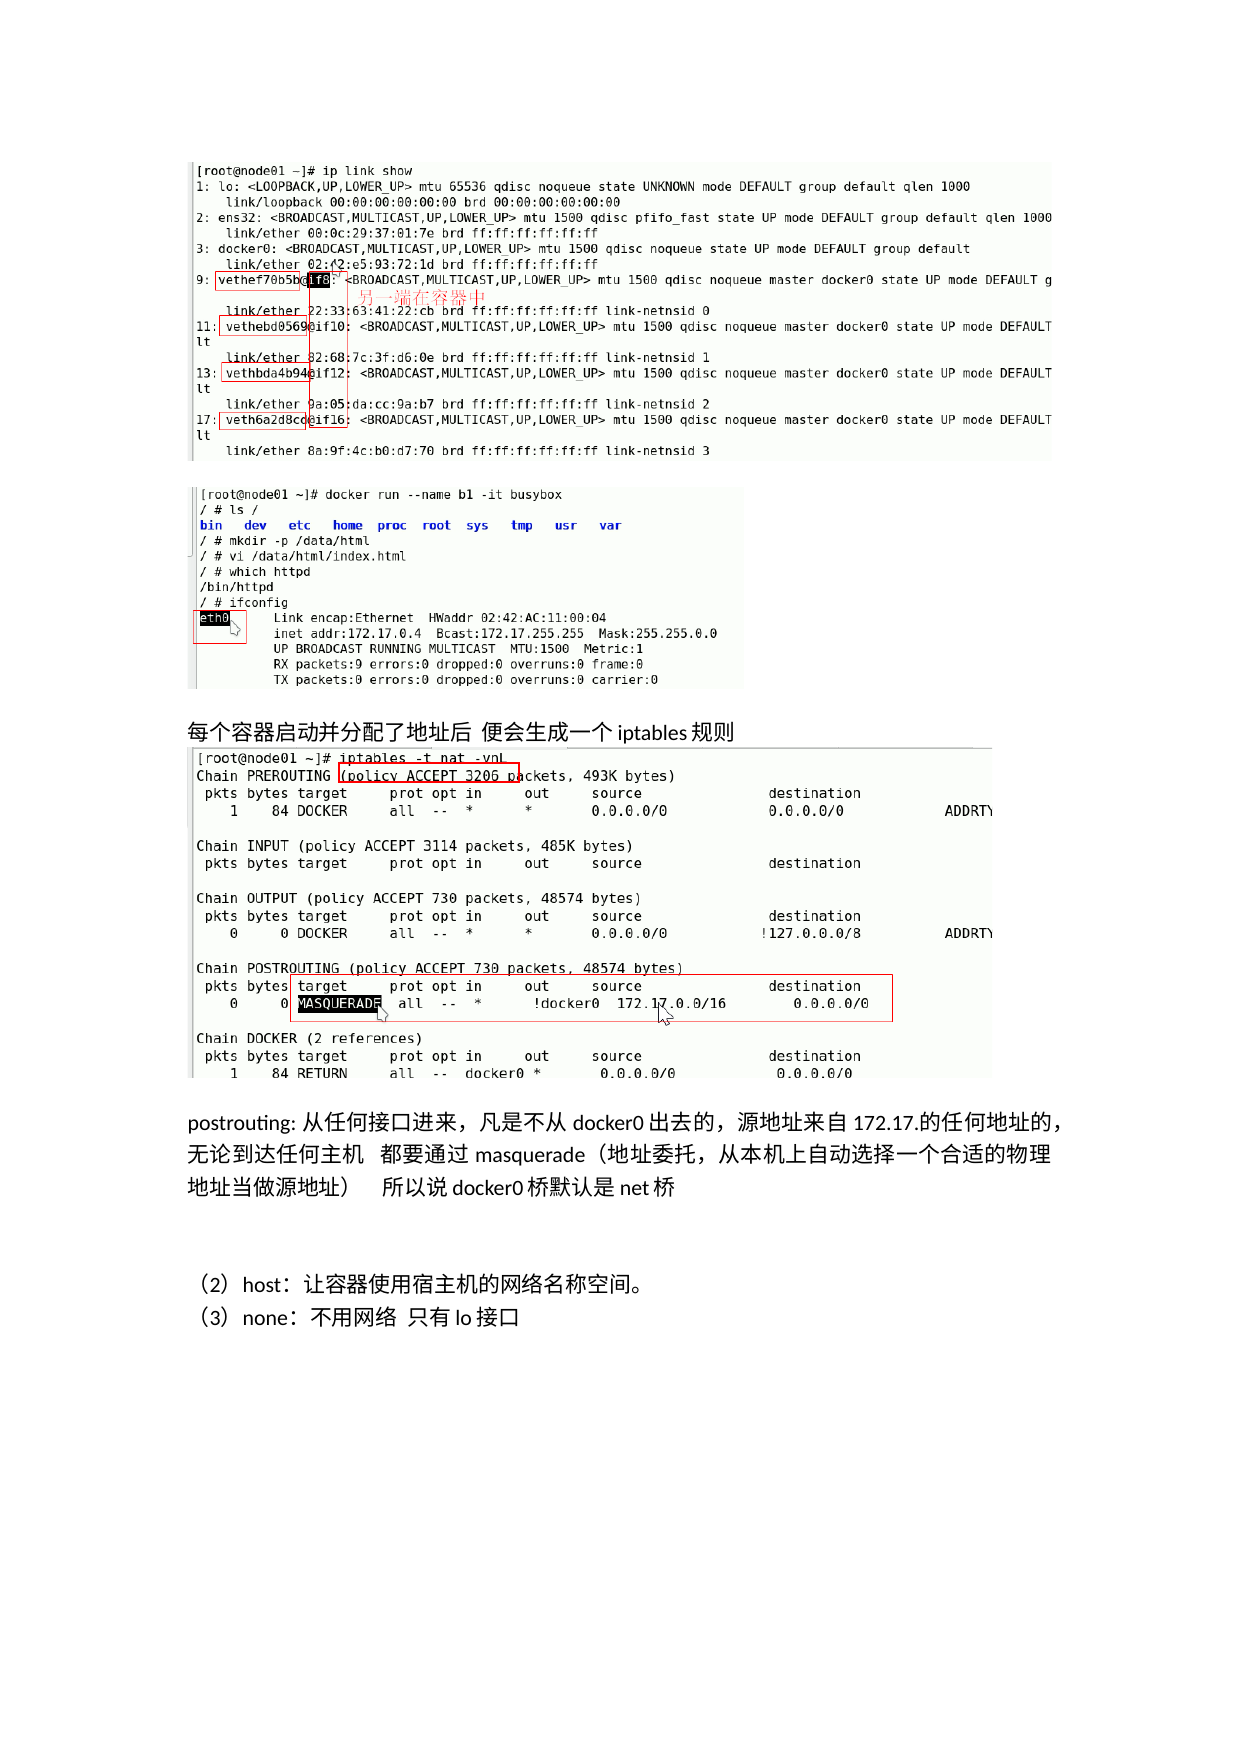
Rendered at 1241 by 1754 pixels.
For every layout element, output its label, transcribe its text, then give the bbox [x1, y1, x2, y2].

list 每个容器启动并分配了地址后 便会生成一个iptables规则 [187, 714, 1053, 747]
list none：不用网络 只有lo接口 [187, 1299, 1053, 1332]
list postrouting: 从任何接口进来，凡是不从docker0出去的，源地址来自172.17.的任何地址的，无论到达任何主机 都要通过masquerade（地址委托，从本机上自动选择一个合适的物理地址当做源地址） 所以说docker0桥默认是net桥 [187, 1104, 1053, 1202]
list host：让容器使用宿主机的网络名称空间。 [187, 1267, 1053, 1299]
picture [187, 162, 1052, 461]
picture [187, 747, 993, 1078]
picture [187, 487, 744, 689]
